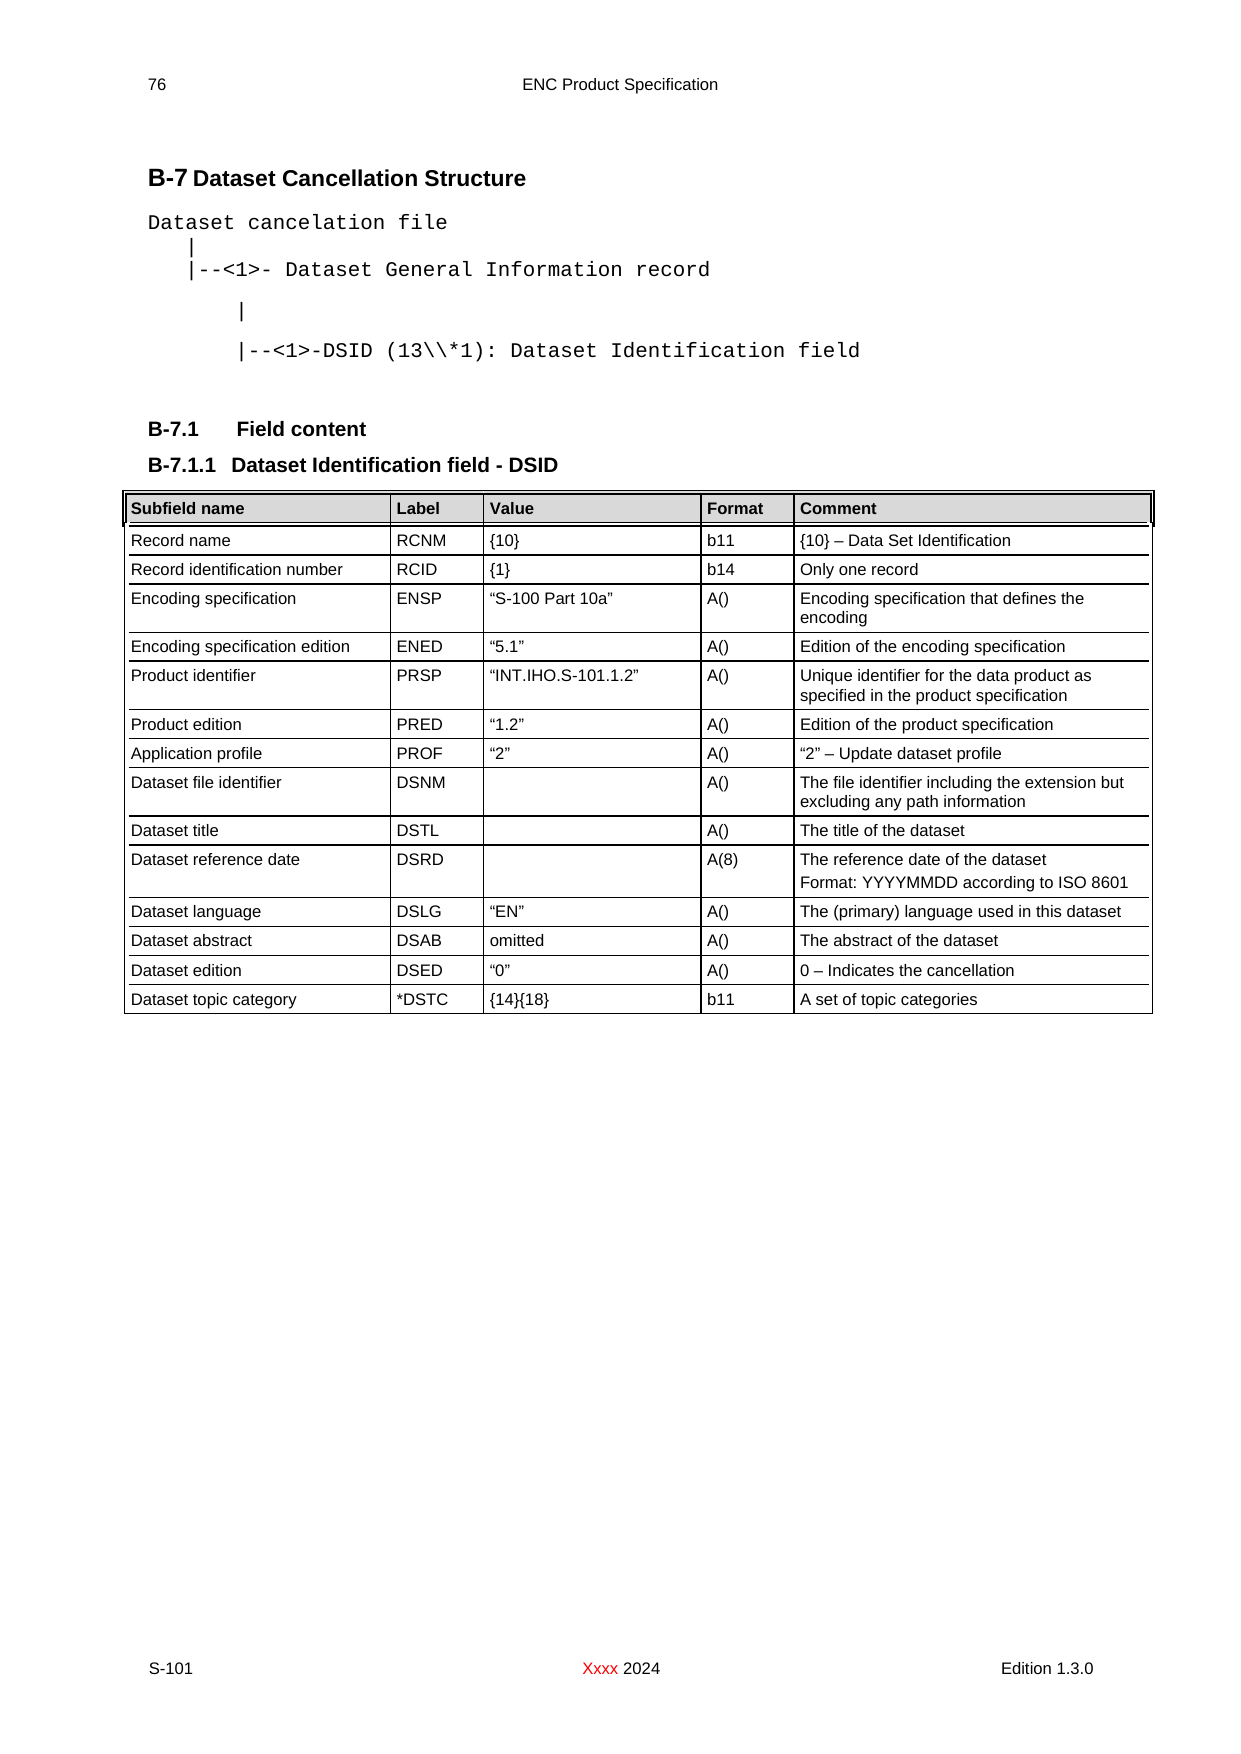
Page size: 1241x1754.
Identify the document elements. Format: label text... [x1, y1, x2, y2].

list Dataset Identification field - DSID [148, 453, 1094, 477]
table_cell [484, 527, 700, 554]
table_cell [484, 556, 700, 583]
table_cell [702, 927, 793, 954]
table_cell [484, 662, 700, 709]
text | [148, 236, 1094, 259]
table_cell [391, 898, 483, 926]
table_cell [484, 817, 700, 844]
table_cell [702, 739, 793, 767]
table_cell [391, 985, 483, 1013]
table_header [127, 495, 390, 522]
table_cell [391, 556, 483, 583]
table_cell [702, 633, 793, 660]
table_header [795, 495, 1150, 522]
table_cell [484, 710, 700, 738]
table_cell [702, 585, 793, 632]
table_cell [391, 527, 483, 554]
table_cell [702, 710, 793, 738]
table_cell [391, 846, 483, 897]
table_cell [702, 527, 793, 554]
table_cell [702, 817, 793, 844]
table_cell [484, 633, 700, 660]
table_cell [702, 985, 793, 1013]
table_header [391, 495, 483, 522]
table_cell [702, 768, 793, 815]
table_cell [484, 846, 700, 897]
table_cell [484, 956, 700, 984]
list Field content [148, 417, 1094, 441]
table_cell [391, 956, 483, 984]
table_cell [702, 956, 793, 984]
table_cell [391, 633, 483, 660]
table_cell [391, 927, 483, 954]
text Dataset cancelation file [148, 212, 1094, 236]
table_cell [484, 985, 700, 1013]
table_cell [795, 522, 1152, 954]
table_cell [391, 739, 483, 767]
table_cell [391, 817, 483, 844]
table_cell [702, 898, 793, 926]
text |--<1>- Dataset General Information record [148, 259, 1094, 283]
list Dataset Cancellation Structure [148, 162, 1094, 191]
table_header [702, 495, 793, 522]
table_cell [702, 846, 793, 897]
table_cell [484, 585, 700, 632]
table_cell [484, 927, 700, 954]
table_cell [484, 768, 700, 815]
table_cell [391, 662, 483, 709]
text |--<1>-DSID (13\\*1): Dataset Identification field [148, 340, 1094, 364]
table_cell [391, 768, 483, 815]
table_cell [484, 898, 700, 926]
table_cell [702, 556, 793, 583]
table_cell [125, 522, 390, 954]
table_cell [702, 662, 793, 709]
text | [148, 300, 1094, 323]
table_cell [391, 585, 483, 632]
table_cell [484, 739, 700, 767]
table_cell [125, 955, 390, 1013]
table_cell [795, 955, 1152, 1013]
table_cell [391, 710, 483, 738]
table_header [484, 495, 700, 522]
